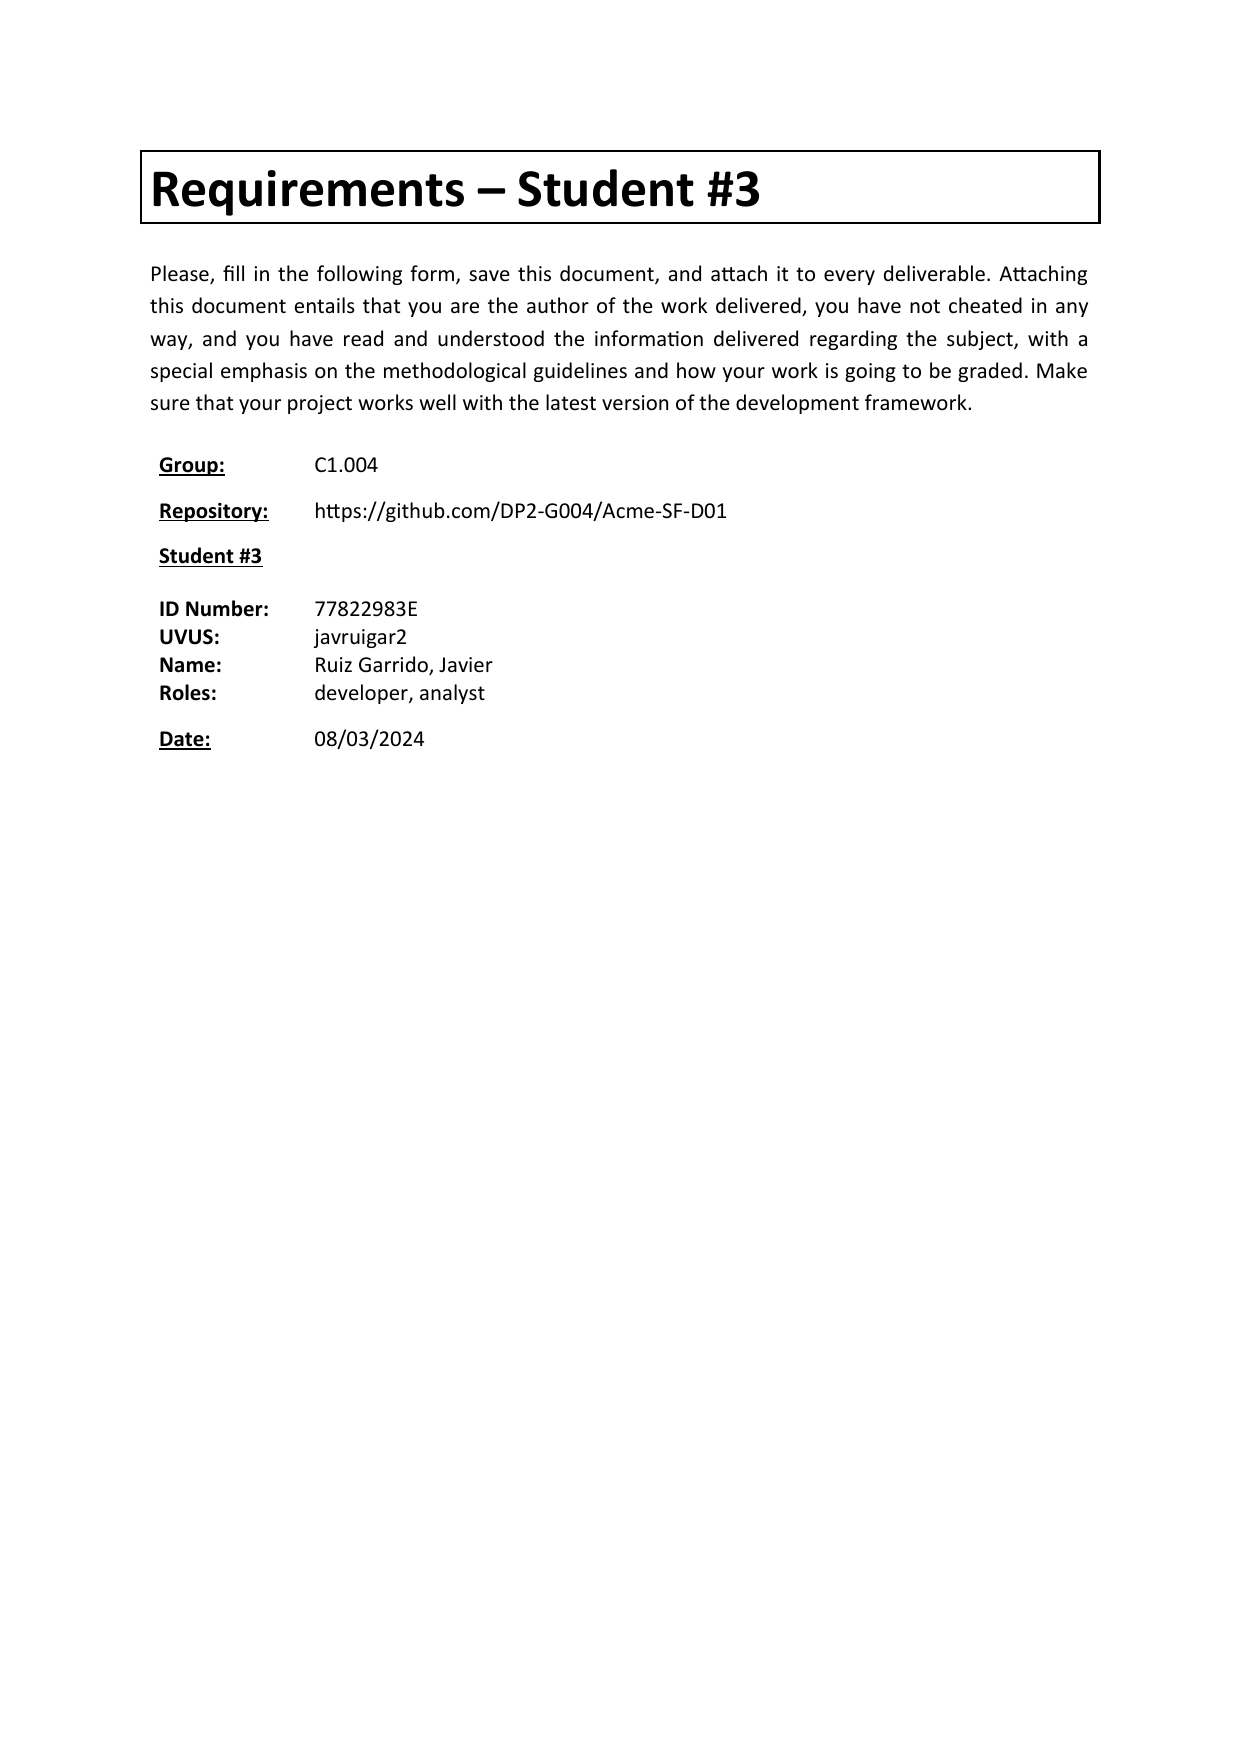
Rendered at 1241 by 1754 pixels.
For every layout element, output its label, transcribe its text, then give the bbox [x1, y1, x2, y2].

table_cell Repository: https://github.com/DP2-G004/Acme-SF-D01 [150, 487, 1090, 533]
text Requirements – Student #3 [142, 152, 1098, 222]
table_cell Date: 08/03/2024 [150, 715, 1090, 761]
table_header Group: C1.004 [150, 441, 1090, 487]
table_cell Student #3 ID Number: 77822983E UVUS: javruigar2 Name: Ruiz Garrido, Javier Roles: developer, analyst [150, 533, 1090, 715]
text Please, fill in the following form, save this document, and attach it to every deliverable. Attaching this document entails that you are the author of the work delivered, you have not cheated in any way, and you have read and understood the information delivered regarding the subject, with a special emphasis on the methodological guidelines and how your work is going to be graded. Make sure that your project works well with the latest version of the development framework. [150, 259, 1090, 416]
